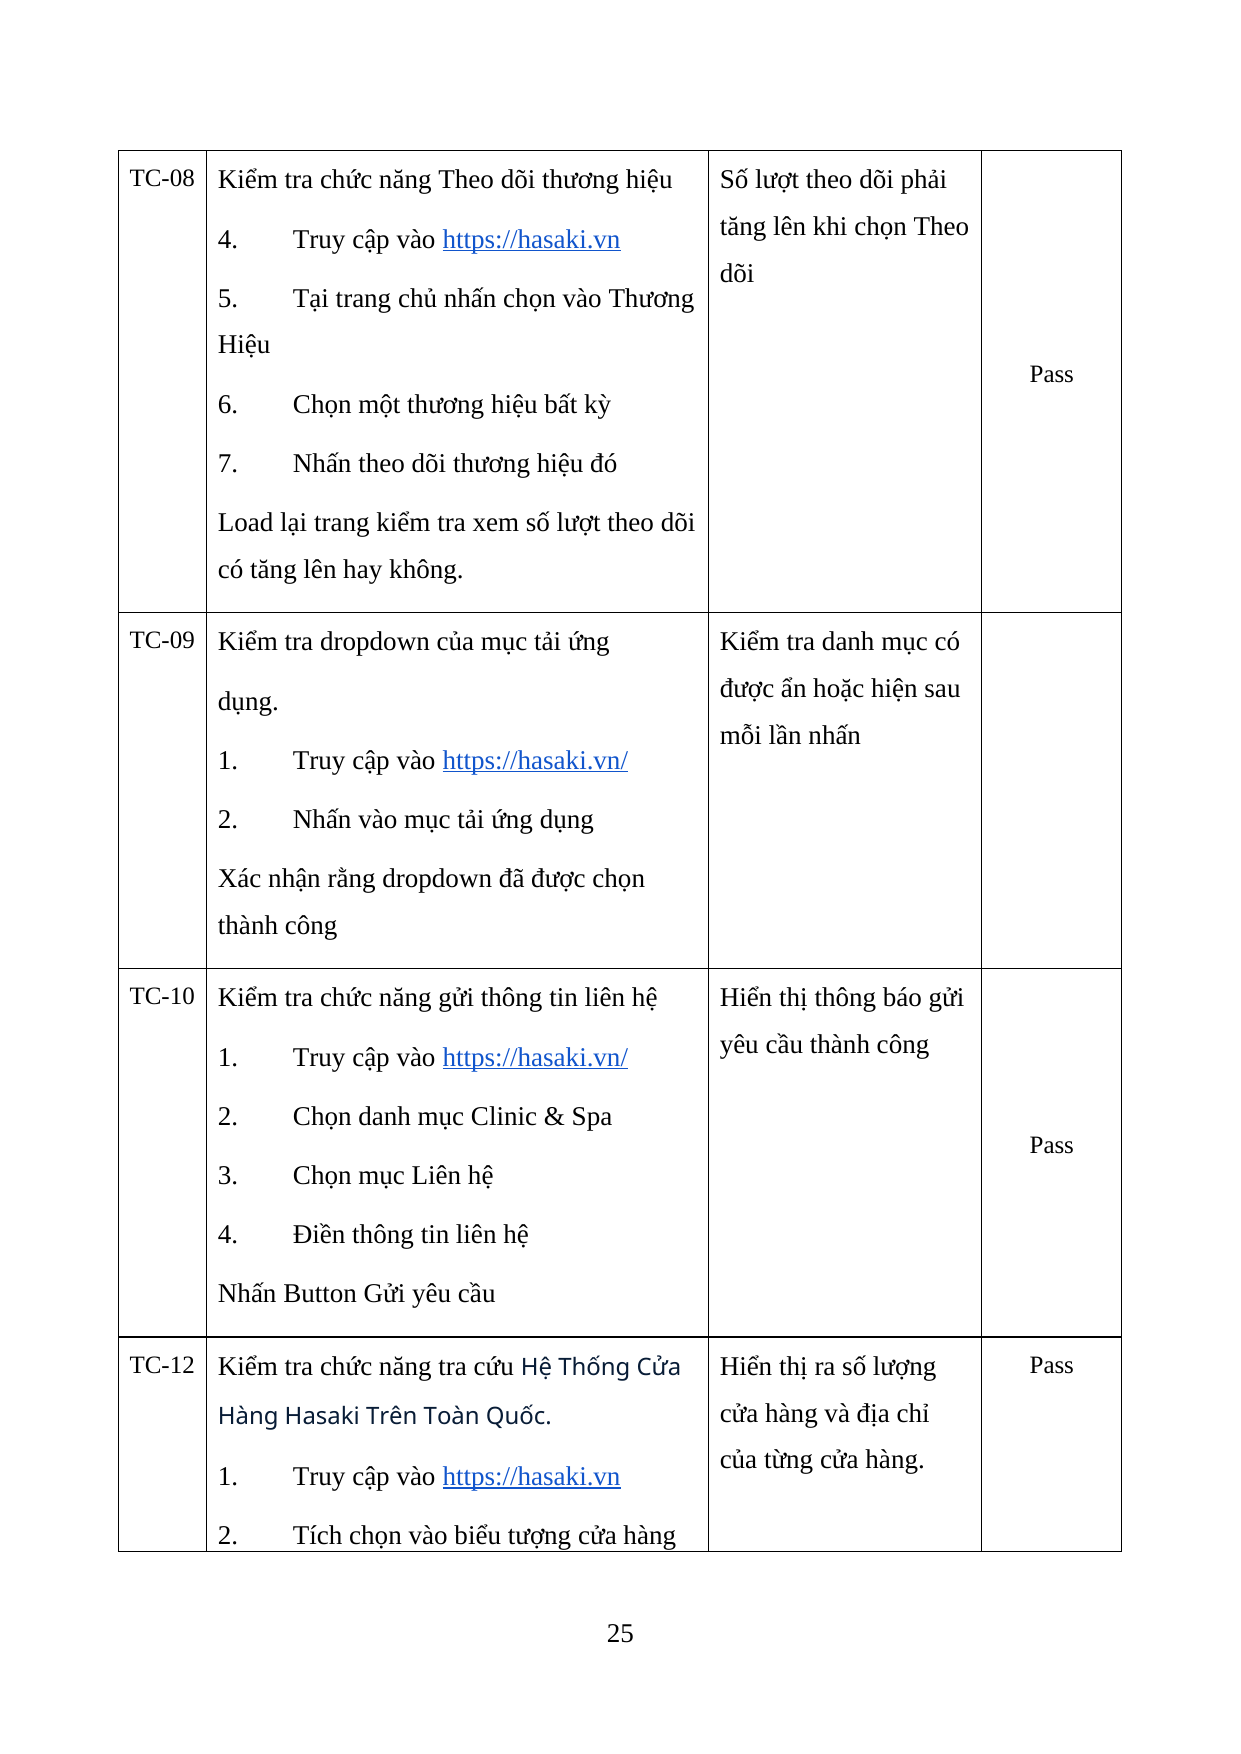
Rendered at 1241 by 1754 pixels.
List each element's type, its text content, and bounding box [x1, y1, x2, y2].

table_cell TC-09 [119, 613, 206, 968]
table_cell Kiểm tra dropdown của mục tải ứng dụng. Truy cập vào https://hasaki.vn/ Nhấn vào mục tải ứng dụng Xác nhận rằng dropdown đã được chọn thành công [207, 613, 708, 968]
table_cell TC-08 [119, 151, 206, 612]
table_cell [207, 1338, 708, 1551]
table_cell Kiểm tra chức năng gửi thông tin liên hệ Truy cập vào https://hasaki.vn/ Chọn danh mục Clinic & Spa Chọn mục Liên hệ Điền thông tin liên hệ Nhấn Button Gửi yêu cầu [207, 969, 708, 1336]
table_cell Kiểm tra danh mục có được ẩn hoặc hiện sau mỗi lần nhấn [709, 613, 981, 968]
table_cell Số lượt theo dõi phải tăng lên khi chọn Theo dõi [709, 151, 981, 612]
table_cell Pass [982, 1338, 1121, 1551]
table_cell Kiểm tra chức năng Theo dõi thương hiệu Truy cập vào https://hasaki.vn Tại trang chủ nhấn chọn vào Thương Hiệu Chọn một thương hiệu bất kỳ Nhấn theo dõi thương hiệu đó Load lại trang kiểm tra xem số lượt theo dõi có tăng lên hay không. [207, 151, 708, 612]
table_cell Pass [982, 969, 1121, 1336]
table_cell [709, 1338, 981, 1551]
table_cell TC-12 [119, 1338, 206, 1551]
table_cell [982, 613, 1121, 968]
table_cell Pass [982, 151, 1121, 612]
table_cell TC-10 [119, 969, 206, 1336]
table_cell Hiển thị thông báo gửi yêu cầu thành công [709, 969, 981, 1336]
